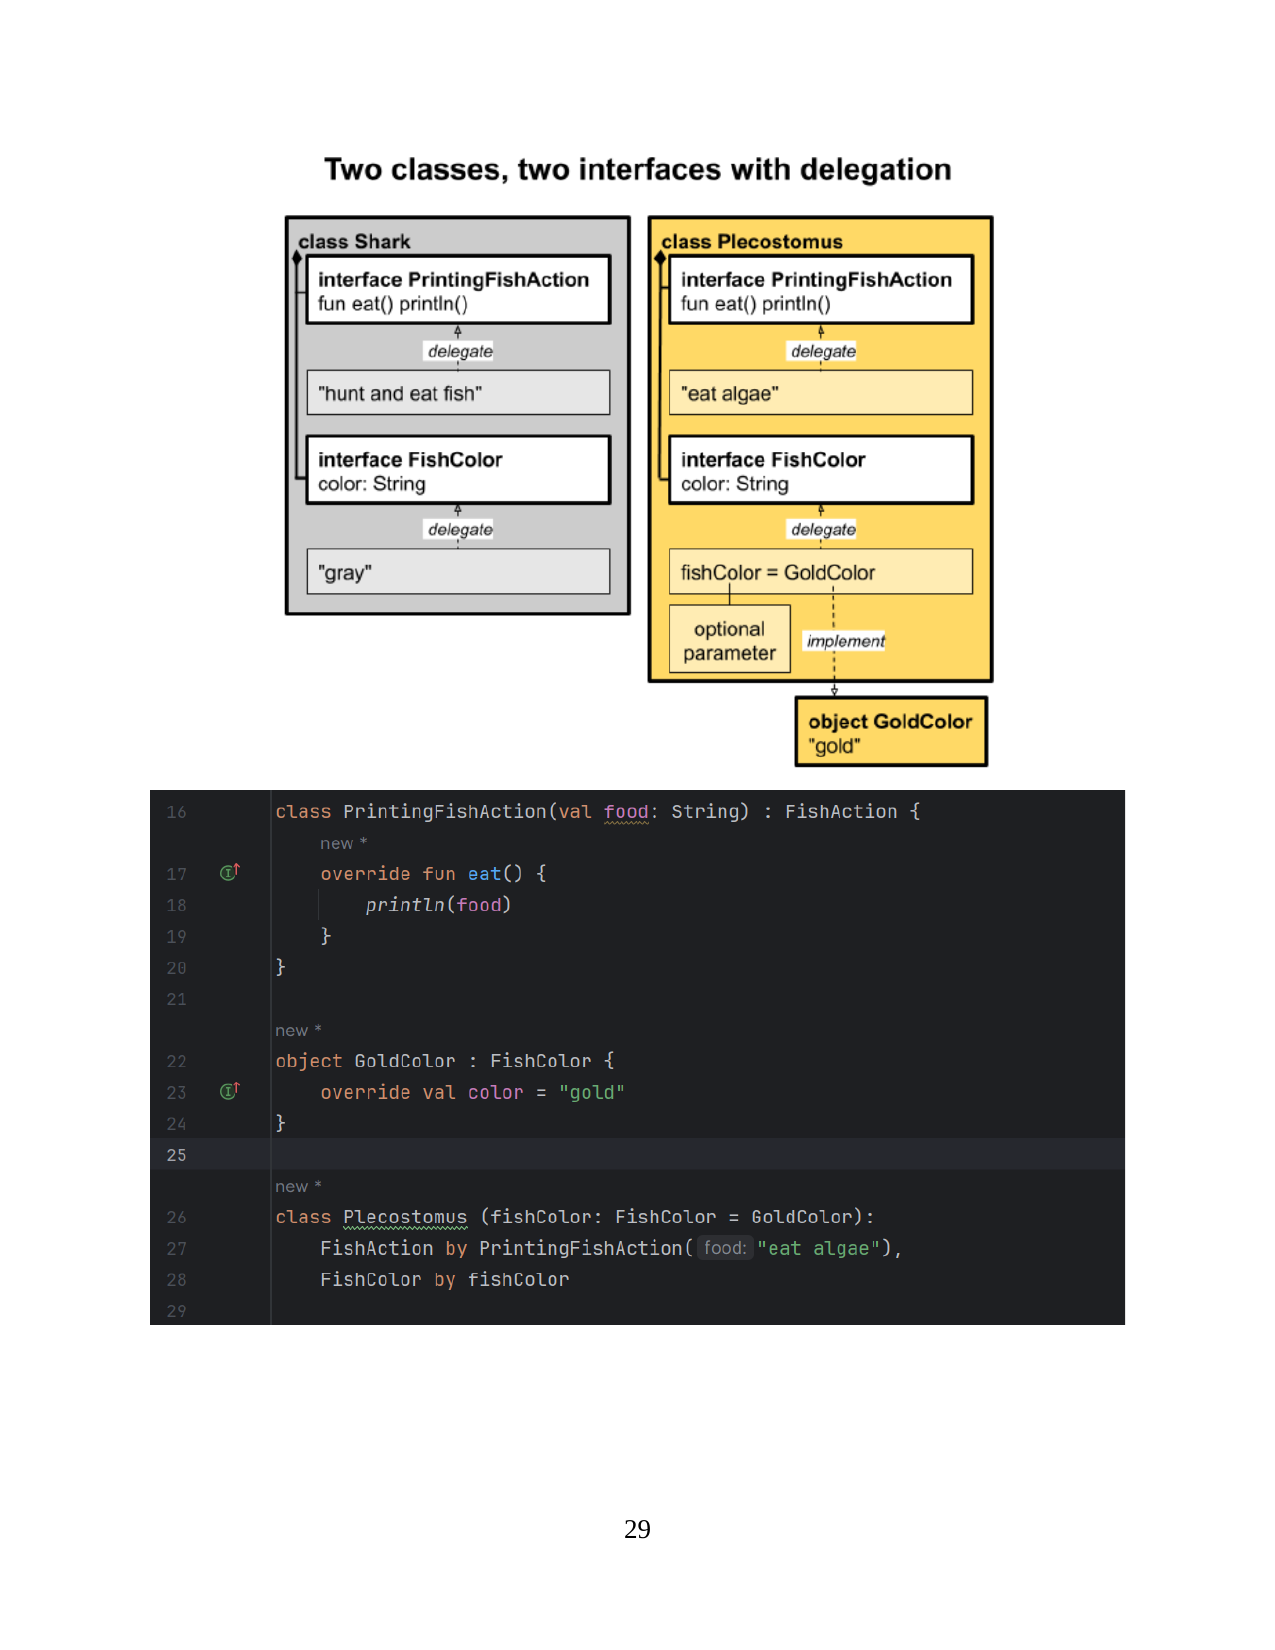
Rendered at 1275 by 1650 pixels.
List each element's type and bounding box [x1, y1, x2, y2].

picture [262, 150, 1013, 772]
picture [150, 790, 1125, 1325]
